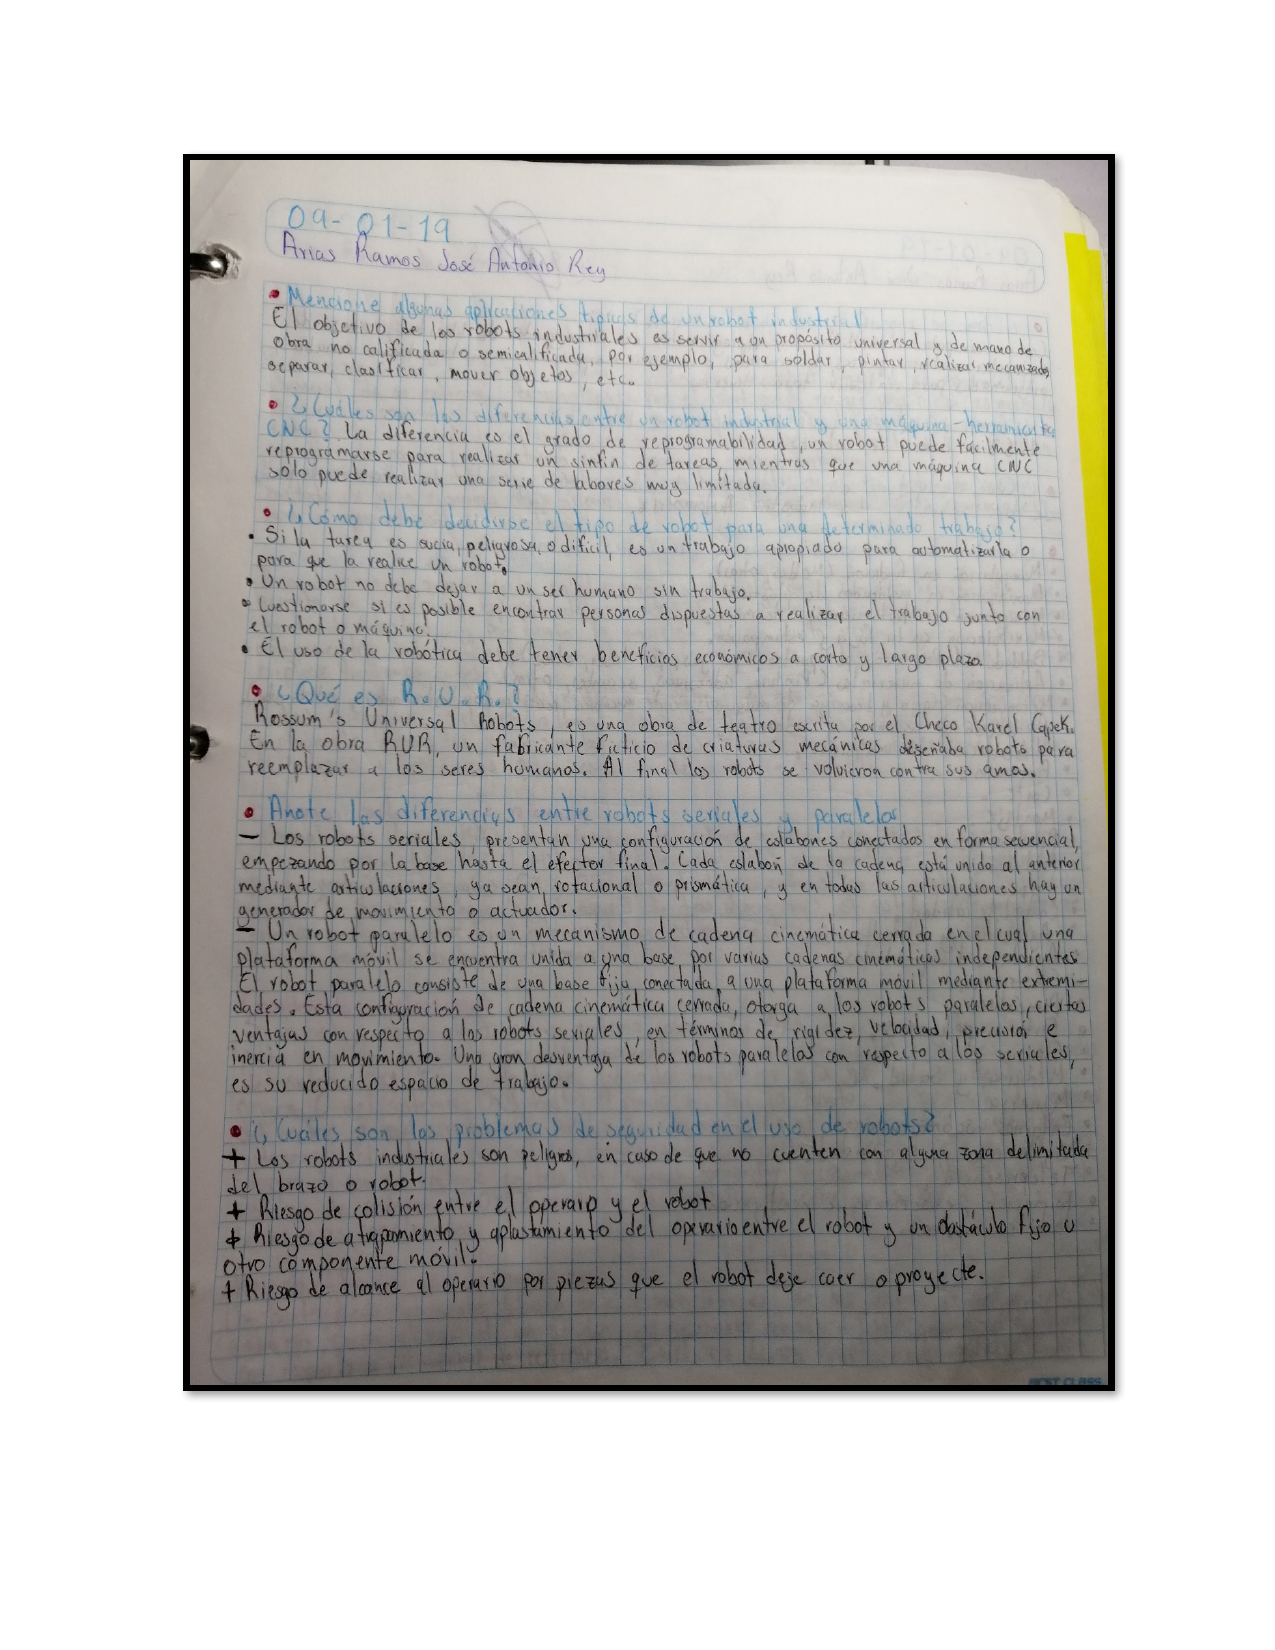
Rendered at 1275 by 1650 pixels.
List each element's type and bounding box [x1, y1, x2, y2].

picture [190, 160, 1108, 1385]
